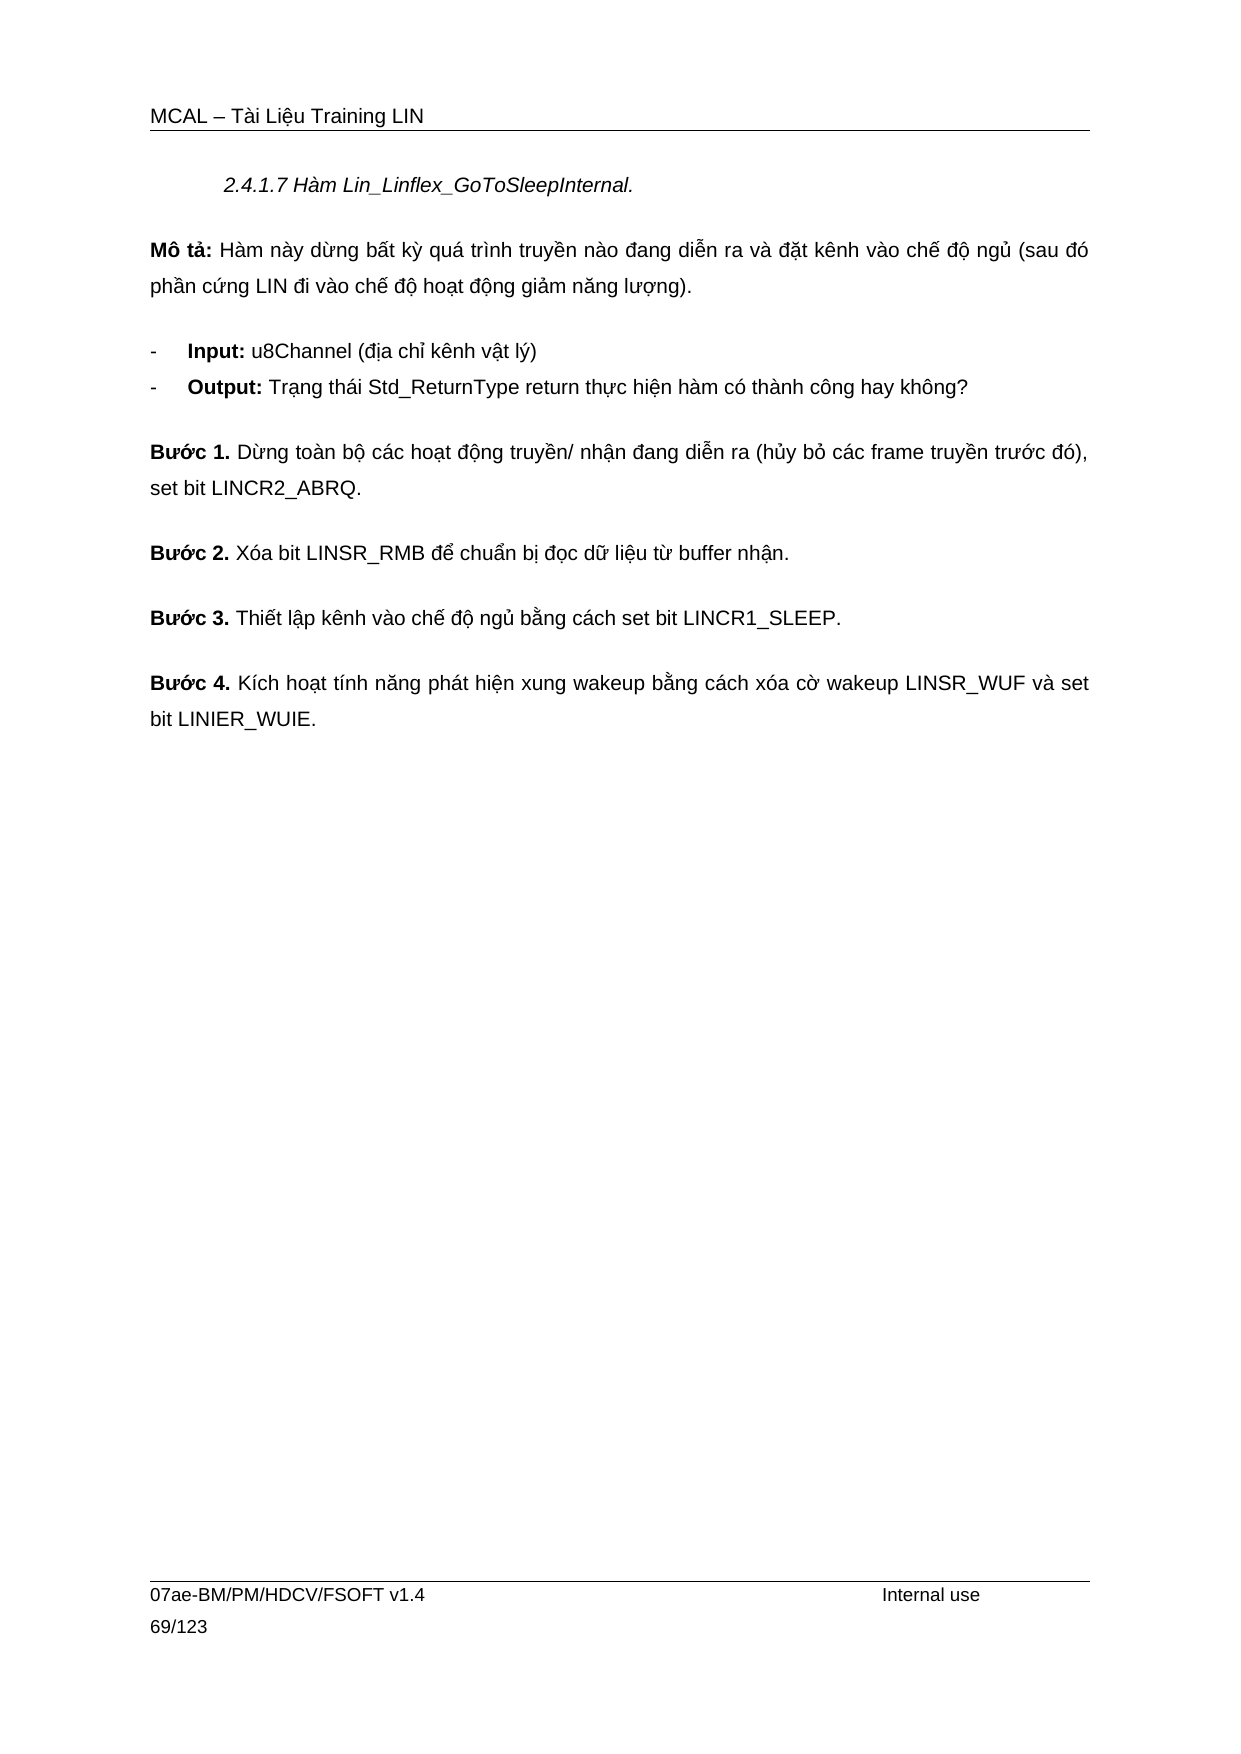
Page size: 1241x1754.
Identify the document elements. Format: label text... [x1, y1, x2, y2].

list Output: Trạng thái Std_ReturnType return thực hiện hàm có thành công hay không? [150, 374, 1090, 398]
text Bước 2. Xóa bit LINSR_RMB để chuẩn bị đọc dữ liệu từ buffer nhận. [150, 541, 1090, 564]
text Bước 3. Thiết lập kênh vào chế độ ngủ bằng cách set bit LINCR1_SLEEP. [150, 606, 1090, 630]
text Mô tả: Hàm này dừng bất kỳ quá trình truyền nào đang diễn ra và đặt kênh vào chế độ ngủ (sau đó phần cứng LIN đi vào chế độ hoạt động giảm năng lượng). [150, 237, 1090, 297]
subtitle 2.4.1.7 Hàm Lin_Linflex_GoToSleepInternal. [223, 172, 1090, 196]
text Bước 4. Kích hoạt tính năng phát hiện xung wakeup bằng cách xóa cờ wakeup LINSR_WUF và set bit LINIER_WUIE. [150, 671, 1090, 731]
text Bước 1. Dừng toàn bộ các hoạt động truyền/ nhận đang diễn ra (hủy bỏ các frame truyền trước đó), set bit LINCR2_ABRQ. [150, 439, 1090, 499]
list Input: u8Channel (địa chỉ kênh vật lý) [150, 338, 1090, 362]
